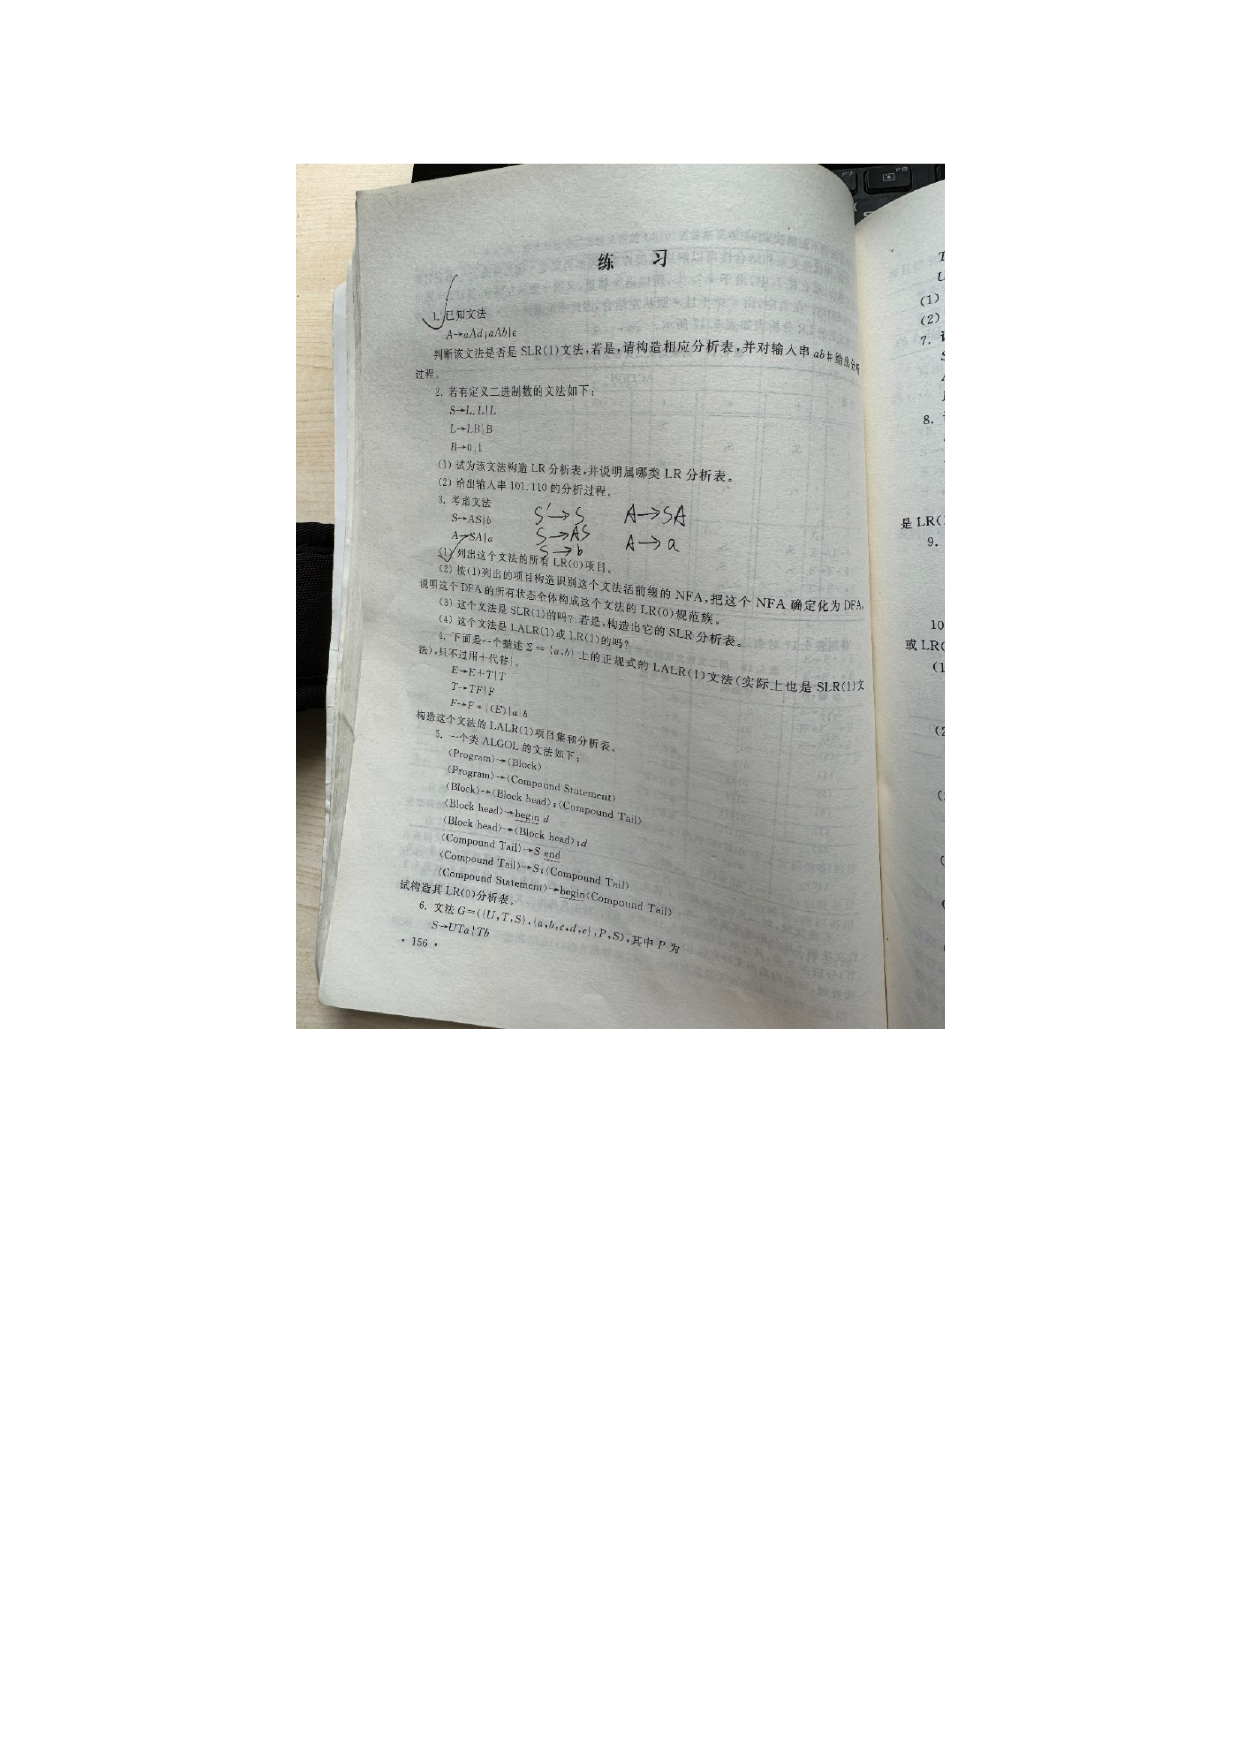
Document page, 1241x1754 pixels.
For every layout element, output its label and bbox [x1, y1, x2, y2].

picture [296, 165, 945, 1028]
